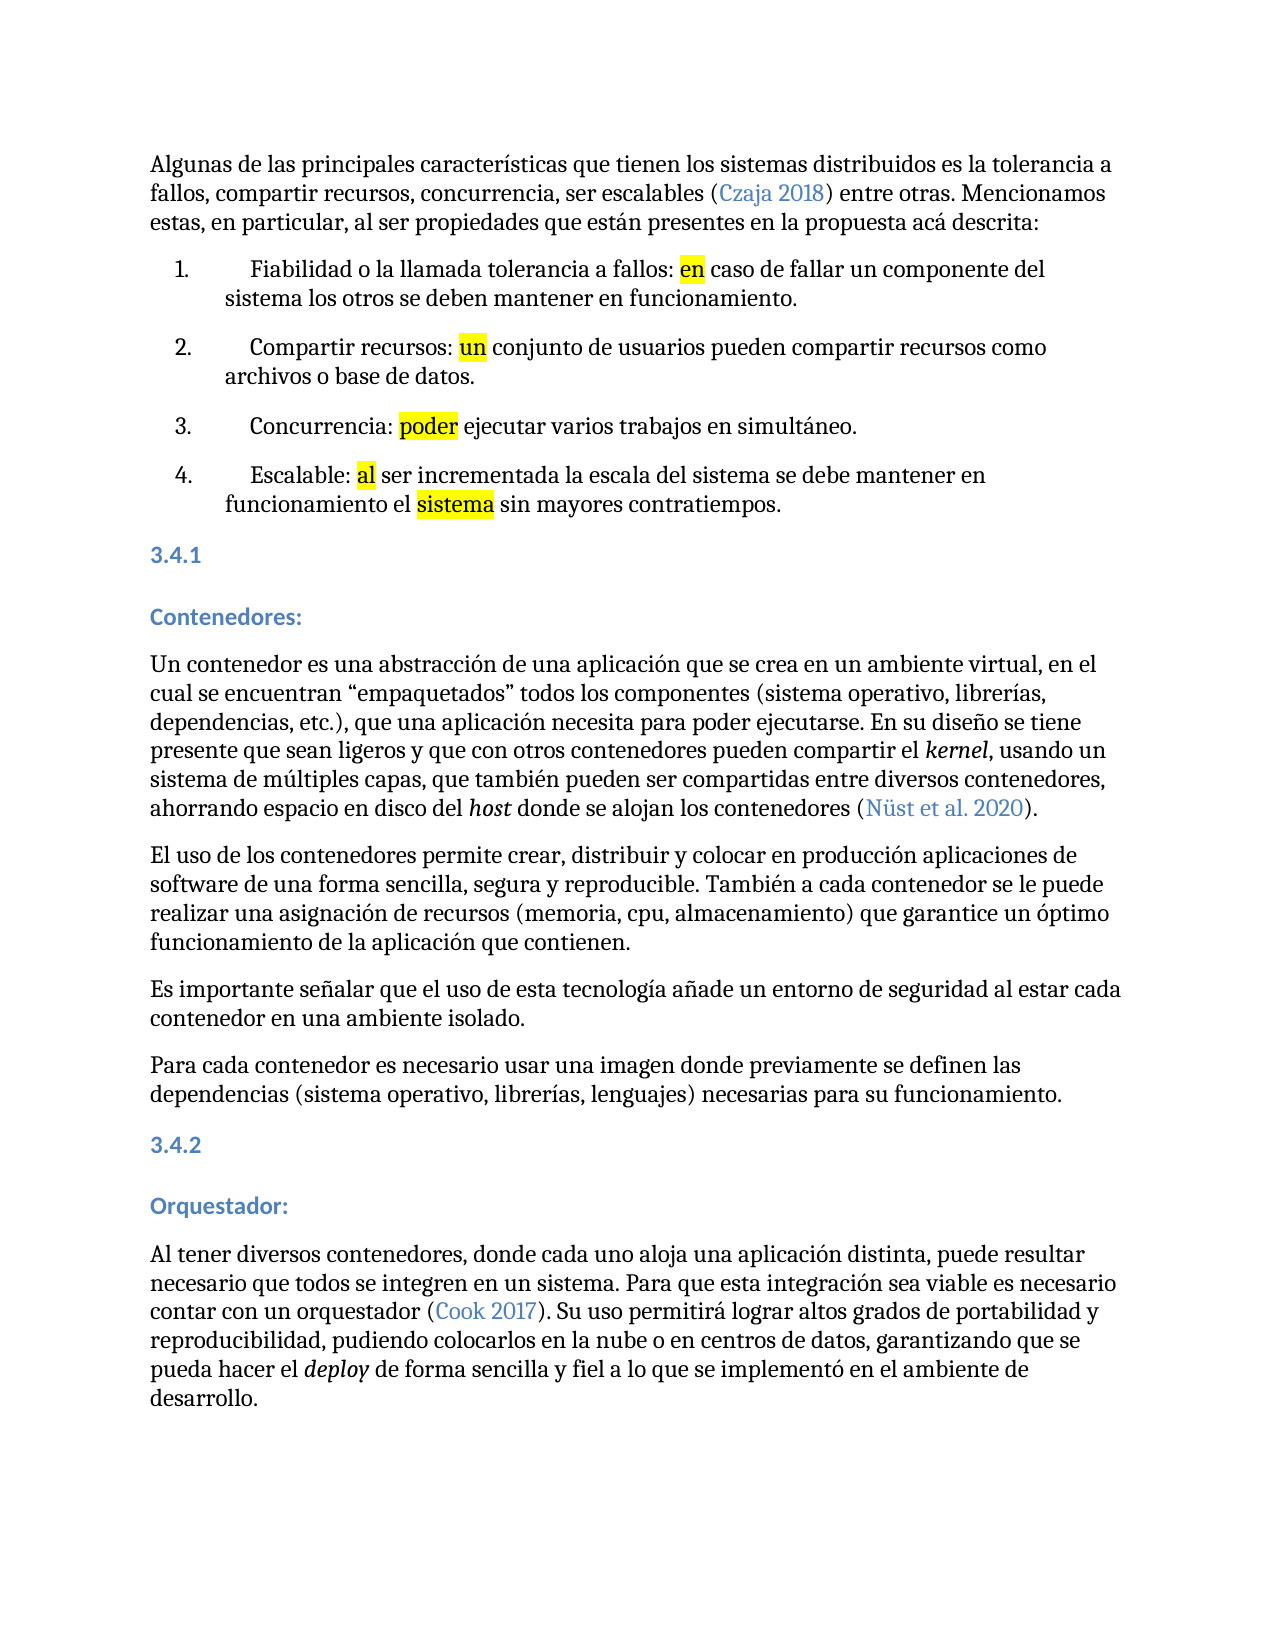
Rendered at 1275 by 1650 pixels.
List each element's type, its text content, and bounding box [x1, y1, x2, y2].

text Para cada contenedor es necesario usar una imagen donde previamente se definen las dependencias (sistema operativo, librerías, lenguajes) necesarias para su funcionamiento. [150, 1051, 1125, 1109]
subtitle 3.4.2 Orquestador: [150, 1129, 1125, 1221]
text Un contenedor es una abstracción de una aplicación que se crea en un ambiente virtual, en el cual se encuentran “empaquetados” todos los componentes (sistema operativo, librerías, dependencias, etc.), que una aplicación necesita para poder ejecutarse. En su diseño se tiene presente que sean ligeros y que con otros contenedores pueden compartir el kernel, usando un sistema de múltiples capas, que también pueden ser compartidas entre diversos contenedores, ahorrando espacio en disco del host donde se alojan los contenedores (Nüst et al. 2020). [150, 650, 1125, 822]
text Al tener diversos contenedores, donde cada uno aloja una aplicación distinta, puede resultar necesario que todos se integren en un sistema. Para que esta integración sea viable es necesario contar con un orquestador (Cook 2017). Su uso permitirá lograr altos grados de portabilidad y reproducibilidad, pudiendo colocarlos en la nube o en centros de datos, garantizando que se pueda hacer el deploy de forma sencilla y fiel a lo que se implementó en el ambiente de desarrollo. [150, 1240, 1125, 1412]
text Algunas de las principales características que tienen los sistemas distribuidos es la tolerancia a fallos, compartir recursos, concurrencia, ser escalables (Czaja 2018) entre otras. Mencionamos estas, en particular, al ser propiedades que están presentes en la propuesta acá descrita: [150, 150, 1125, 236]
text El uso de los contenedores permite crear, distribuir y colocar en producción aplicaciones de software de una forma sencilla, segura y reproducible. También a cada contenedor se le puede realizar una asignación de recursos (memoria, cpu, almacenamiento) que garantice un óptimo funcionamiento de la aplicación que contienen. [150, 841, 1125, 956]
list Fiabilidad o la llamada tolerancia a fallos: en caso de fallar un componente del sistema los otros se deben mantener en funcionamiento. [175, 255, 1125, 312]
list Compartir recursos: un conjunto de usuarios pueden compartir recursos como archivos o base de datos. [175, 333, 1125, 391]
list Concurrencia: poder ejecutar varios trabajos en simultáneo. [175, 412, 399, 440]
list Escalable: al ser incrementada la escala del sistema se debe mantener en funcionamiento el sistema sin mayores contratiempos. [175, 461, 1125, 519]
text Es importante señalar que el uso de esta tecnología añade un entorno de seguridad al estar cada contenedor en una ambiente isolado. [150, 975, 1125, 1032]
list Concurrencia: poder ejecutar varios trabajos en simultáneo. [458, 412, 1125, 440]
subtitle 3.4.1 Contenedores: [150, 539, 1125, 631]
